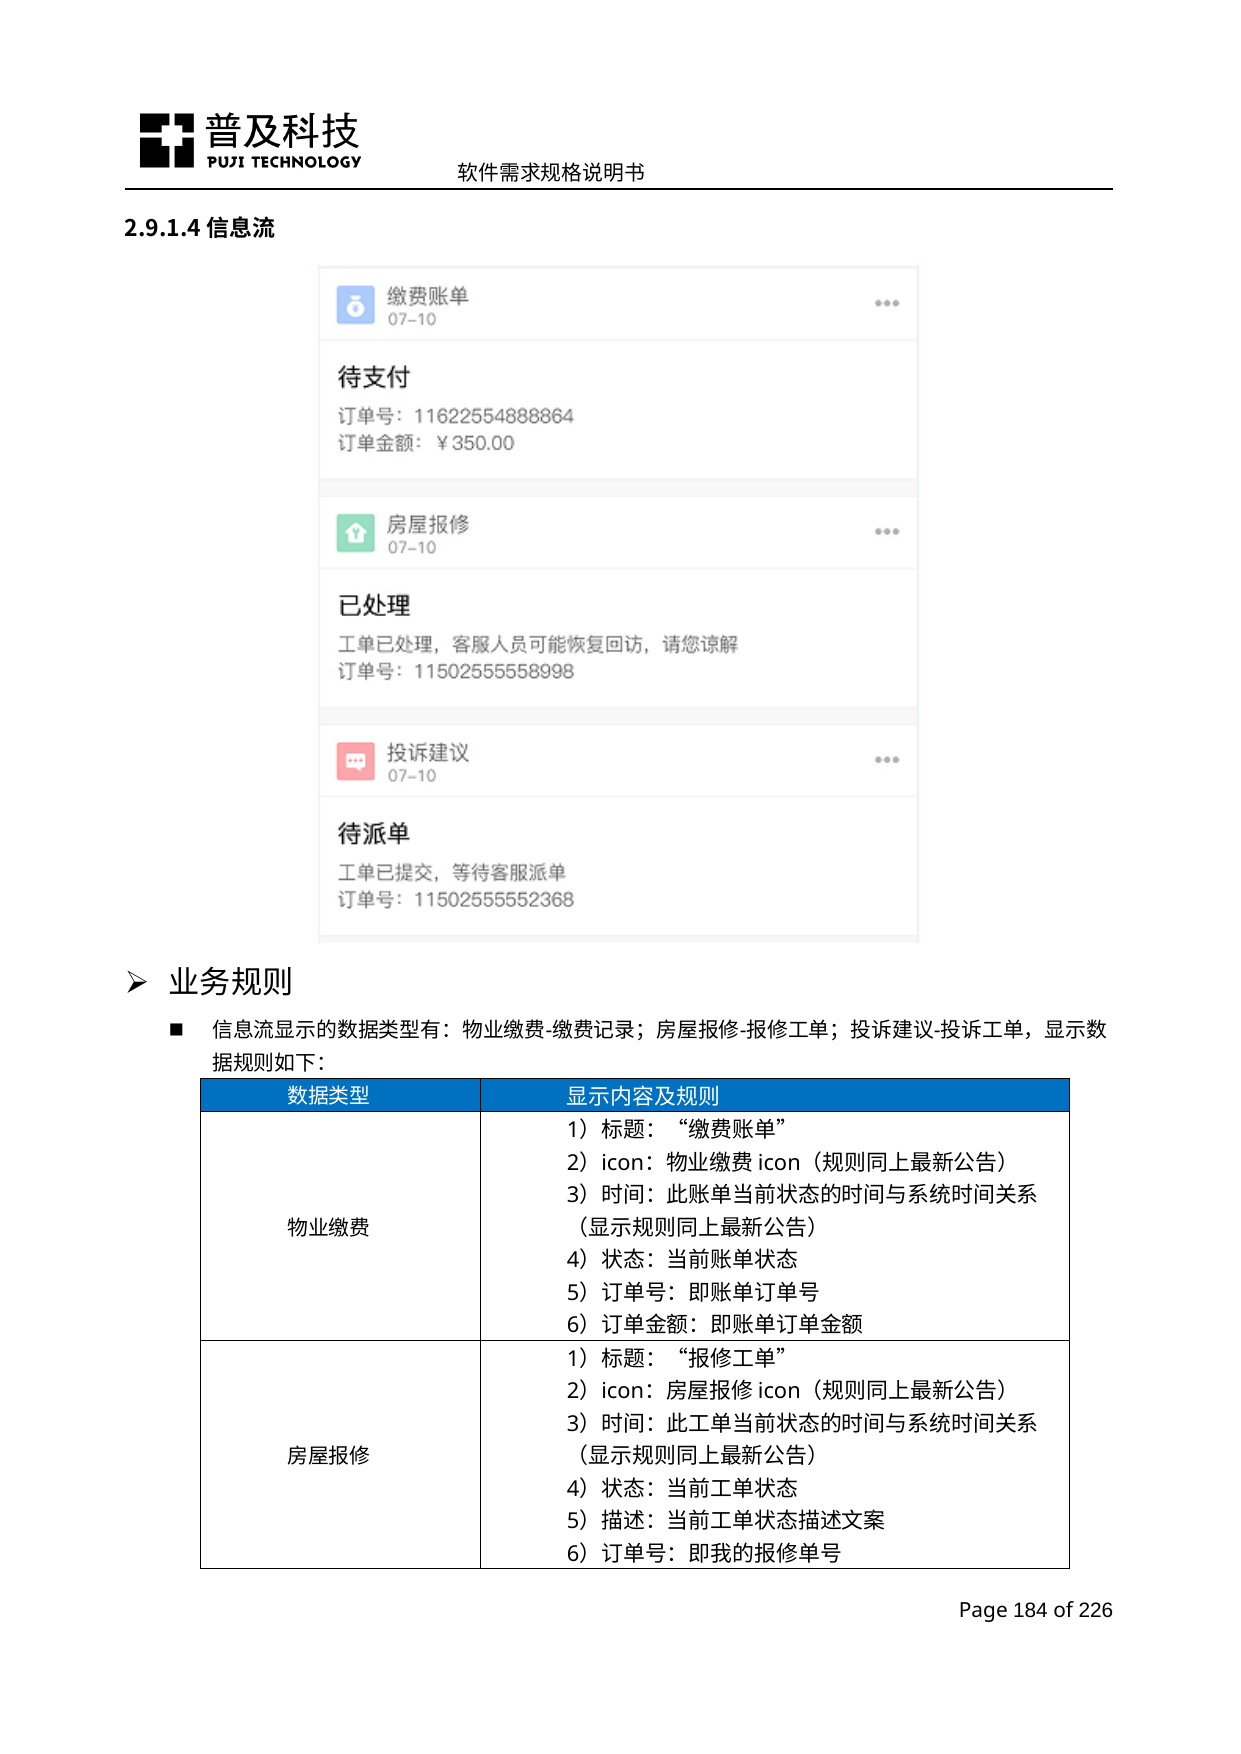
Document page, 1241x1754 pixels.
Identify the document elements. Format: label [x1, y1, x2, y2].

picture [317, 265, 920, 943]
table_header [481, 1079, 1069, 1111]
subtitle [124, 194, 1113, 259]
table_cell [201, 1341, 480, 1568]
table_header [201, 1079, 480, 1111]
picture [124, 103, 365, 180]
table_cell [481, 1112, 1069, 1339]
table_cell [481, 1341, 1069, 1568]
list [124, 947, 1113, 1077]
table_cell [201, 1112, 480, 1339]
